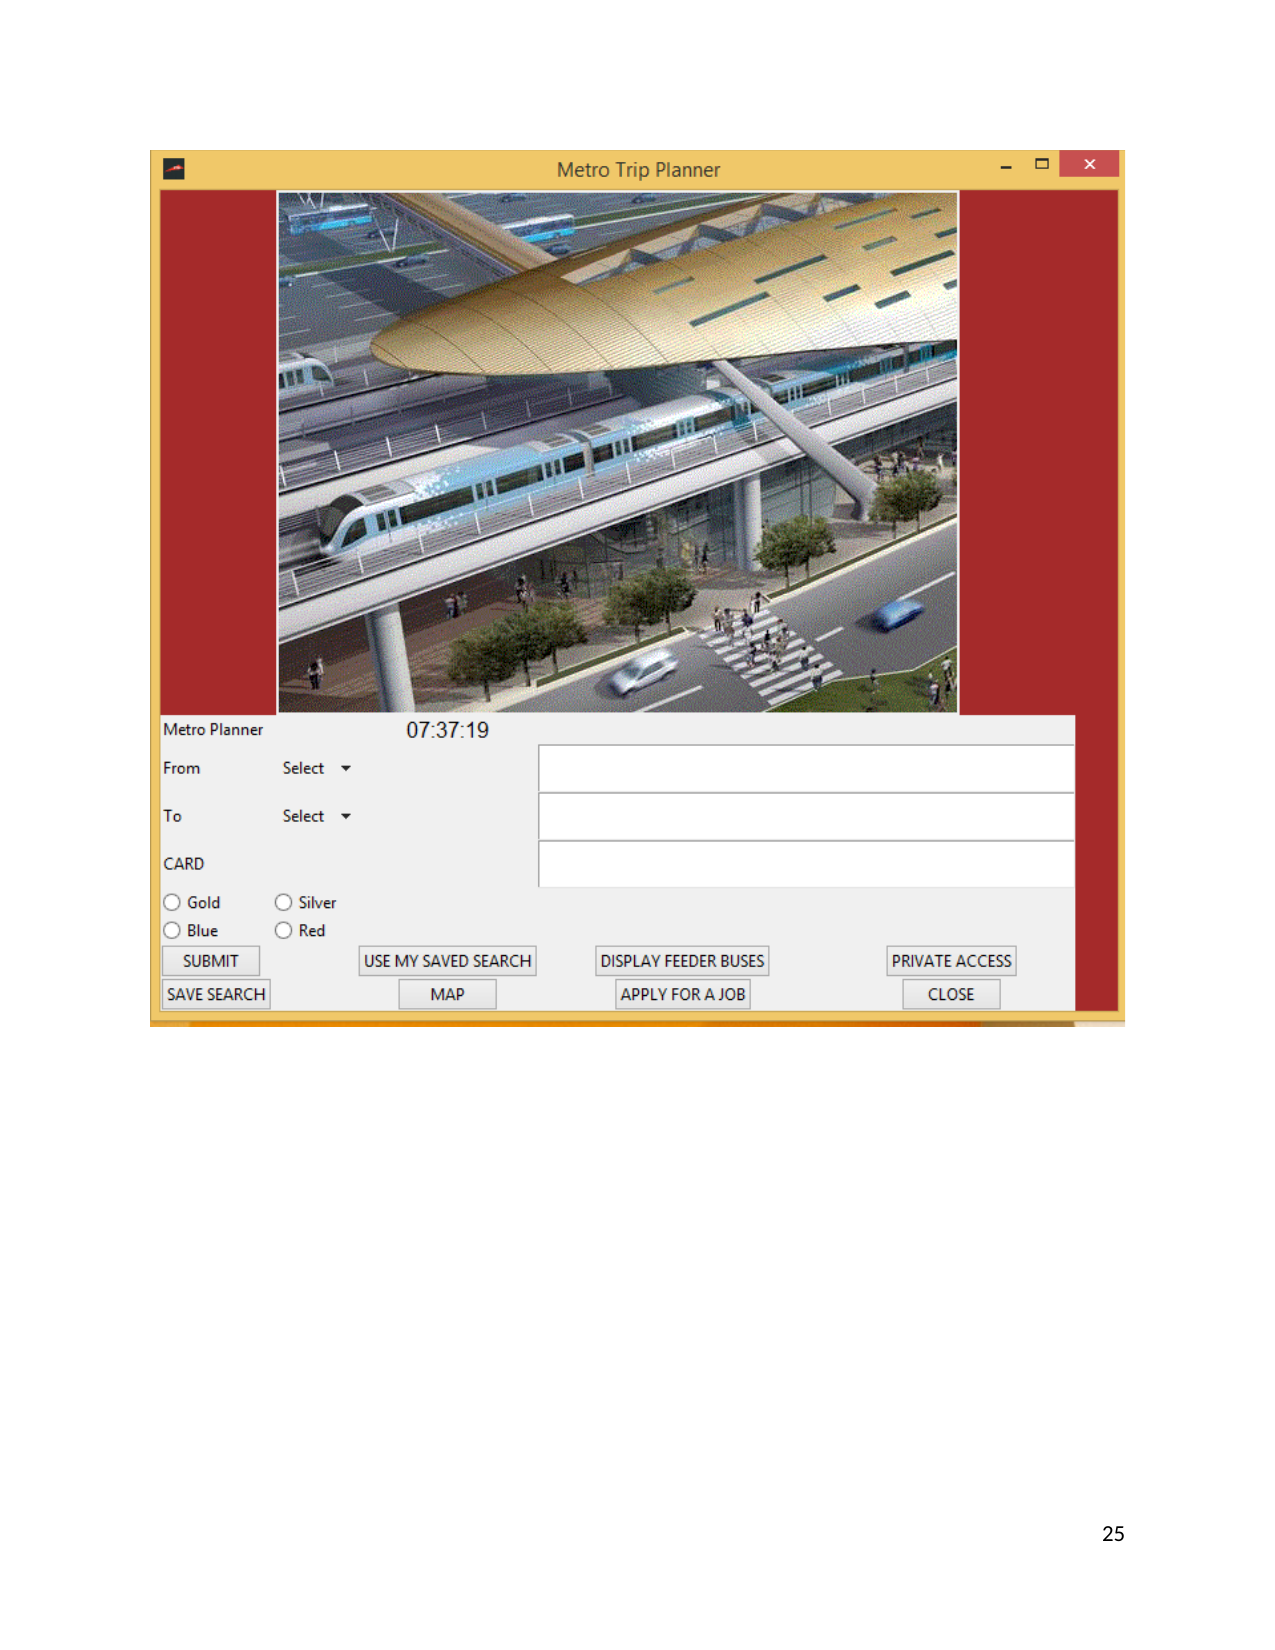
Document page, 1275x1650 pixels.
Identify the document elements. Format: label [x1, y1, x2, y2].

picture [150, 150, 1125, 1027]
